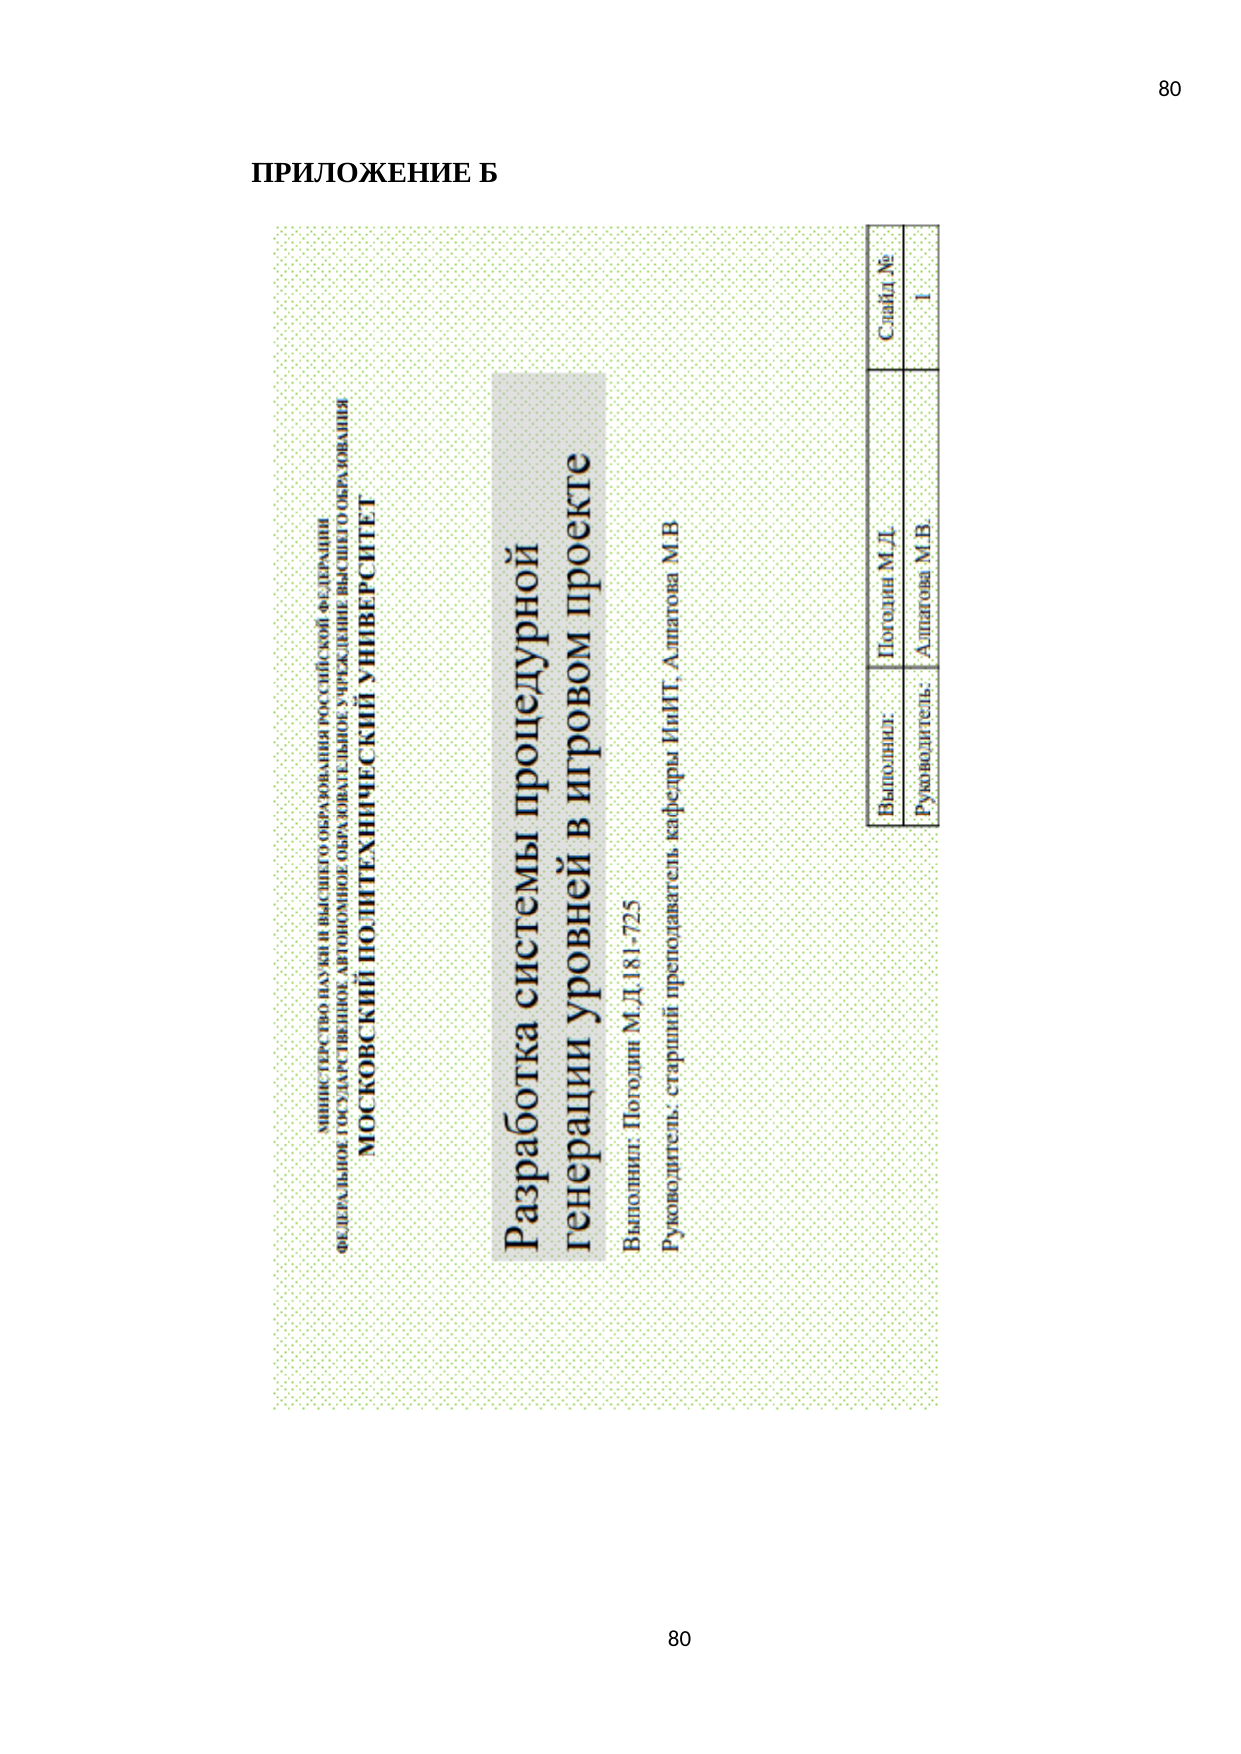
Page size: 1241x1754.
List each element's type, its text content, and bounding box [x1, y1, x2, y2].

subtitle ПРИЛОЖЕНИЕ Б [251, 155, 1181, 188]
picture [253, 211, 955, 1422]
